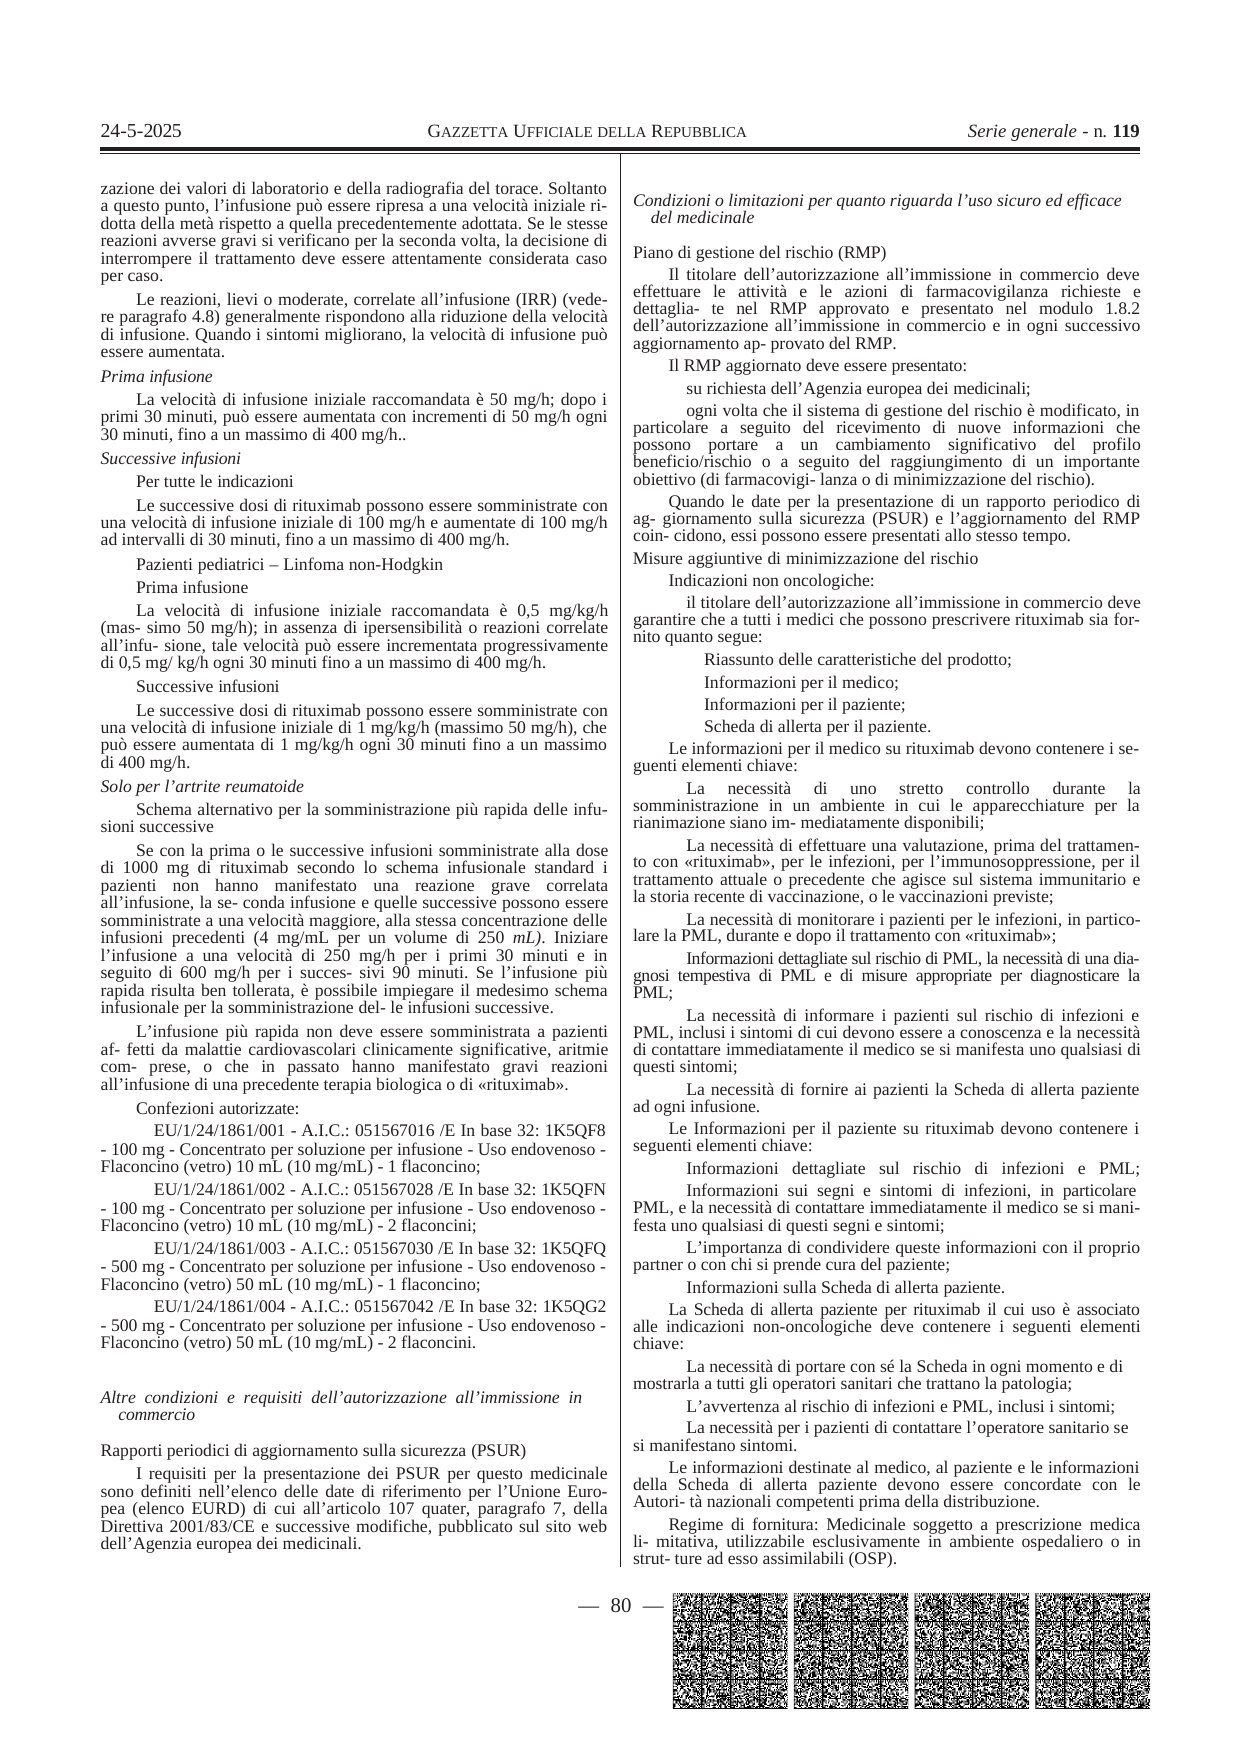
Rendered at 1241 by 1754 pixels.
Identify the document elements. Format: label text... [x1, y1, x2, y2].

text PML, e la necessità di contattare immediatamente il medico se si mani- festa uno qualsiasi di questi segni e sintomi; [633, 1200, 1141, 1235]
text La necessità di effettuare una valutazione, prima del trattamen- to con «rituximab», per le infezioni, per l’immunosoppressione, per il trattamento attuale o precedente che agisce sul sistema immunitario e la storia recente di vaccinazione, o le vaccinazioni previste; [633, 837, 1141, 906]
text Per tutte le indicazioni [136, 471, 612, 492]
text Le reazioni, lievi o moderate, correlate all’infusione (IRR) (vede- re paragrafo 4.8) generalmente rispondono alla riduzione della velocità di infusione. Quando i sintomi migliorano, la velocità di infusione può essere aumentata. [100, 292, 608, 362]
text Le successive dosi di rituximab possono essere somministrate con una velocità di infusione iniziale di 100 mg/h e aumentate di 100 mg/h ad intervalli di 30 minuti, fino a un massimo di 400 mg/h. [100, 497, 608, 549]
text La necessità di informare i pazienti sul rischio di infezioni e PML, inclusi i sintomi di cui devono essere a conoscenza e la necessità di contattare immediatamente il medico se si manifesta uno qualsiasi di questi sintomi; [633, 1007, 1141, 1077]
text Pazienti pediatrici – Linfoma non-Hodgkin Prima infusione [136, 553, 443, 597]
text - 100 mg - Concentrato per soluzione per infusione - Uso endovenoso - Flaconcino (vetro) 10 mL (10 mg/mL) - 2 flaconcini; [100, 1200, 612, 1235]
text La velocità di infusione iniziale raccomandata è 0,5 mg/kg/h (mas- simo 50 mg/h); in assenza di ipersensibilità o reazioni correlate all’infu- sione, tale velocità può essere incrementata progressivamente di 0,5 mg/ kg/h ogni 30 minuti fino a un massimo di 400 mg/h. [100, 602, 608, 672]
text Le informazioni destinate al medico, al paziente e le informazioni della Scheda di allerta paziente devono essere concordate con le Autori- tà nazionali competenti prima della distribuzione. [633, 1460, 1141, 1512]
text - 100 mg - Concentrato per soluzione per infusione - Uso endovenoso - Flaconcino (vetro) 10 mL (10 mg/mL) - 1 flaconcino; [100, 1141, 612, 1176]
text Misure aggiuntive di minimizzazione del rischio Indicazioni non oncologiche: [633, 548, 978, 590]
text EU/1/24/1861/002 - A.I.C.: 051567028 /E In base 32: 1K5QFN [154, 1180, 612, 1199]
text L’importanza di condividere queste informazioni con il proprio partner o con chi si prende cura del paziente; [633, 1240, 1141, 1274]
text La necessità per i pazienti di contattare l’operatore sanitario se si manifestano sintomi. [633, 1420, 1141, 1455]
text Prima infusione [100, 366, 612, 386]
picture [1035, 1593, 1150, 1709]
text EU/1/24/1861/001 - A.I.C.: 051567016 /E In base 32: 1K5QF8 [154, 1122, 612, 1141]
text Successive infusioni [136, 676, 612, 697]
picture [793, 1593, 909, 1709]
text ogni volta che il sistema di gestione del rischio è modificato, in particolare a seguito del ricevimento di nuove informazioni che possono portare a un cambiamento significativo del profilo beneficio/rischio o a seguito del raggiungimento di un importante obiettivo (di farmacovigi- lanza o di minimizzazione del rischio). [633, 402, 1141, 489]
text - 500 mg - Concentrato per soluzione per infusione - Uso endovenoso - Flaconcino (vetro) 50 mL (10 mg/mL) - 1 flaconcino; [100, 1259, 612, 1294]
text Schema alternativo per la somministrazione più rapida delle infu- sioni successive [100, 802, 608, 837]
text il titolare dell’autorizzazione all’immissione in commercio deve garantire che a tutti i medici che possono prescrivere rituximab sia for- nito quanto segue: [633, 595, 1141, 647]
text La Scheda di allerta paziente per rituximab il cui uso è associato alle indicazioni non-oncologiche deve contenere i seguenti elementi chiave: [633, 1302, 1141, 1353]
text Le Informazioni per il paziente su rituximab devono contenere i seguenti elementi chiave: [633, 1121, 1141, 1155]
text Quando le date per la presentazione di un rapporto periodico di ag- giornamento sulla sicurezza (PSUR) e l’aggiornamento del RMP coin- cidono, essi possono essere presentati allo stesso tempo. [633, 493, 1141, 545]
text La necessità di uno stretto controllo durante la somministrazione in un ambiente in cui le apparecchiature per la rianimazione siano im- mediatamente disponibili; [633, 780, 1141, 832]
text Piano di gestione del rischio (RMP) [633, 242, 1152, 262]
text La necessità di portare con sé la Scheda in ogni momento e di mostrarla a tutti gli operatori sanitari che trattano la patologia; [633, 1358, 1152, 1393]
text Regime di fornitura: Medicinale soggetto a prescrizione medica li- mitativa, utilizzabile esclusivamente in ambiente ospedaliero o in strut- ture ad esso assimilabili (OSP). [633, 1517, 1141, 1568]
picture [672, 1593, 788, 1709]
text EU/1/24/1861/004 - A.I.C.: 051567042 /E In base 32: 1K5QG2 [154, 1298, 612, 1317]
text zazione dei valori di laboratorio e della radiografia del torace. Soltanto a questo punto, l’infusione può essere ripresa a una velocità iniziale ri- dotta della metà rispetto a quella precedentemente adottata. Se le stesse reazioni avverse gravi si verificano per la seconda volta, la decisione di interrompere il trattamento deve essere attentamente considerata caso per caso. [100, 181, 608, 285]
text Informazioni per il paziente; Scheda di allerta per il paziente. [704, 694, 955, 736]
text I requisiti per la presentazione dei PSUR per questo medicinale sono definiti nell’elenco delle date di riferimento per l’Unione Euro- pea (elenco EURD) di cui all’articolo 107 quater, paragrafo 7, della Direttiva 2001/83/CE e successive modifiche, pubblicato sul sito web dell’Agenzia europea dei medicinali. [100, 1466, 608, 1553]
text Solo per l’artrite reumatoide [100, 776, 612, 796]
text Informazioni dettagliate sul rischio di PML, la necessità di una dia- gnosi tempestiva di PML e di misure appropriate per diagnosticare la PML; [633, 951, 1141, 1002]
text Se con la prima o le successive infusioni somministrate alla dose di 1000 mg di rituximab secondo lo schema infusionale standard i pazienti non hanno manifestato una reazione grave correlata all’infusione, la se- conda infusione e quelle successive possono essere somministrate a una velocità maggiore, alla stessa concentrazione delle infusioni precedenti (4 mg/mL per un volume di 250 mL). Iniziare l’infusione a una velocità di 250 mg/h per i primi 30 minuti e in seguito di 600 mg/h per i succes- sivi 90 minuti. Se l’infusione più rapida risulta ben tollerata, è possibile impiegare il medesimo schema infusionale per la somministrazione del- le infusioni successive. [100, 843, 608, 1018]
picture [914, 1593, 1030, 1709]
text Riassunto delle caratteristiche del prodotto; Informazioni per il medico; [704, 649, 1099, 692]
text - 500 mg - Concentrato per soluzione per infusione - Uso endovenoso - Flaconcino (vetro) 50 mL (10 mg/mL) - 2 flaconcini. [100, 1318, 612, 1352]
text su richiesta dell’Agenzia europea dei medicinali; [686, 377, 1152, 398]
text Informazioni sulla Scheda di allerta paziente. [686, 1277, 1152, 1297]
text L’infusione più rapida non deve essere somministrata a pazienti af- fetti da malattie cardiovascolari clinicamente significative, aritmie com- prese, o che in passato hanno manifestato gravi reazioni all’infusione di una precedente terapia biologica o di «rituximab». [100, 1024, 608, 1094]
text Il titolare dell’autorizzazione all’immissione in commercio deve effettuare le attività e le azioni di farmacovigilanza richieste e dettaglia- te nel RMP approvato e presentato nel modulo 1.8.2 dell’autorizzazione all’immissione in commercio e in ogni successivo aggiornamento ap- provato del RMP. [633, 266, 1141, 353]
text La necessità di monitorare i pazienti per le infezioni, in partico- lare la PML, durante e dopo il trattamento con «rituximab»; [633, 911, 1141, 946]
text L’avvertenza al rischio di infezioni e PML, inclusi i sintomi; [686, 1395, 1152, 1416]
text Condizioni o limitazioni per quanto riguarda l’uso sicuro ed efficace del medicinale [633, 193, 1129, 227]
text Rapporti periodici di aggiornamento sulla sicurezza (PSUR) [100, 1440, 612, 1460]
text La velocità di infusione iniziale raccomandata è 50 mg/h; dopo i primi 30 minuti, può essere aumentata con incrementi di 50 mg/h ogni 30 minuti, fino a un massimo di 400 mg/h.. [100, 391, 608, 444]
text Confezioni autorizzate: [136, 1098, 612, 1118]
text Le successive dosi di rituximab possono essere somministrate con una velocità di infusione iniziale di 1 mg/kg/h (massimo 50 mg/h), che può essere aumentata di 1 mg/kg/h ogni 30 minuti fino a un massimo di 400 mg/h. [100, 702, 608, 772]
text Altre condizioni e requisiti dell’autorizzazione all’immissione in commercio [100, 1389, 612, 1424]
text Informazioni dettagliate sul rischio di infezioni e PML; Informazioni sui segni e sintomi di infezioni, in particolare [686, 1156, 1141, 1200]
text EU/1/24/1861/003 - A.I.C.: 051567030 /E In base 32: 1K5QFQ [154, 1239, 612, 1258]
text Il RMP aggiornato deve essere presentato: [668, 355, 1152, 376]
text Le informazioni per il medico su rituximab devono contenere i se- guenti elementi chiave: [633, 741, 1152, 775]
text La necessità di fornire ai pazienti la Scheda di allerta paziente ad ogni infusione. [633, 1081, 1141, 1116]
text Successive infusioni [100, 448, 612, 468]
